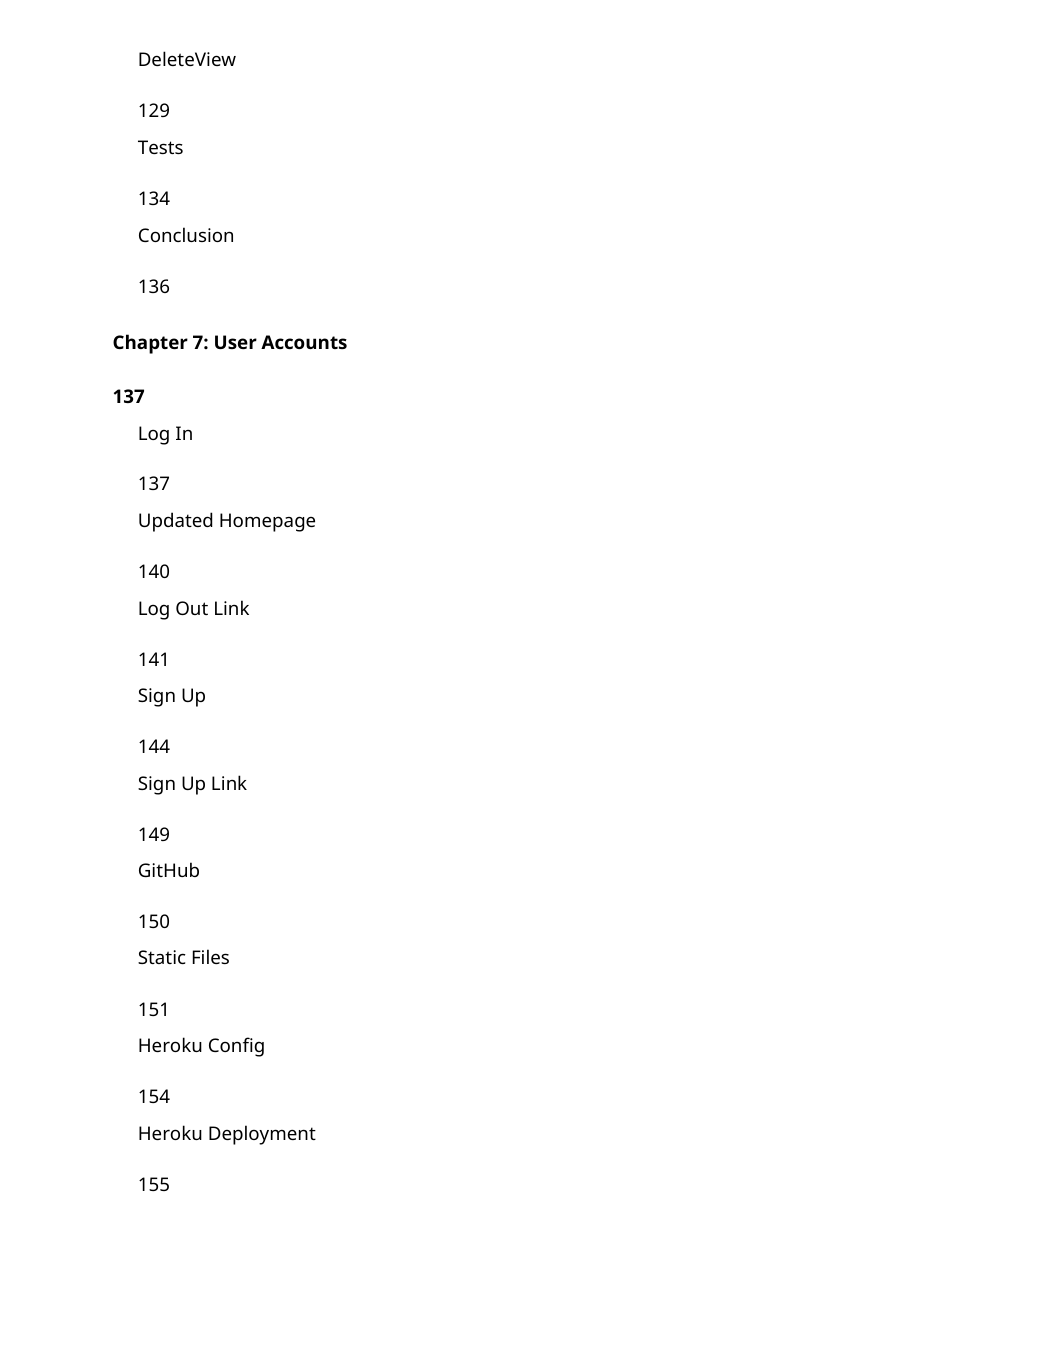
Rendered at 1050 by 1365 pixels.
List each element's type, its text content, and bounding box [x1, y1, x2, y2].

text GitHub 150 [138, 858, 940, 934]
text Heroku Config 154 [138, 1032, 940, 1109]
text Log Out Link 141 [138, 595, 940, 671]
text Log In 137 [138, 420, 940, 496]
text Sign Up 144 [138, 682, 940, 759]
text Heroku Deployment 155 [138, 1120, 940, 1197]
text Chapter 7: User Accounts 137 [112, 329, 940, 408]
text Updated Homepage 140 [138, 507, 940, 584]
text Sign Up Link 149 [138, 770, 940, 847]
text DeleteView 129 [138, 47, 940, 123]
text Conclusion 136 [138, 222, 940, 298]
text Static Files 151 [138, 945, 940, 1021]
text Tests 134 [138, 134, 940, 211]
